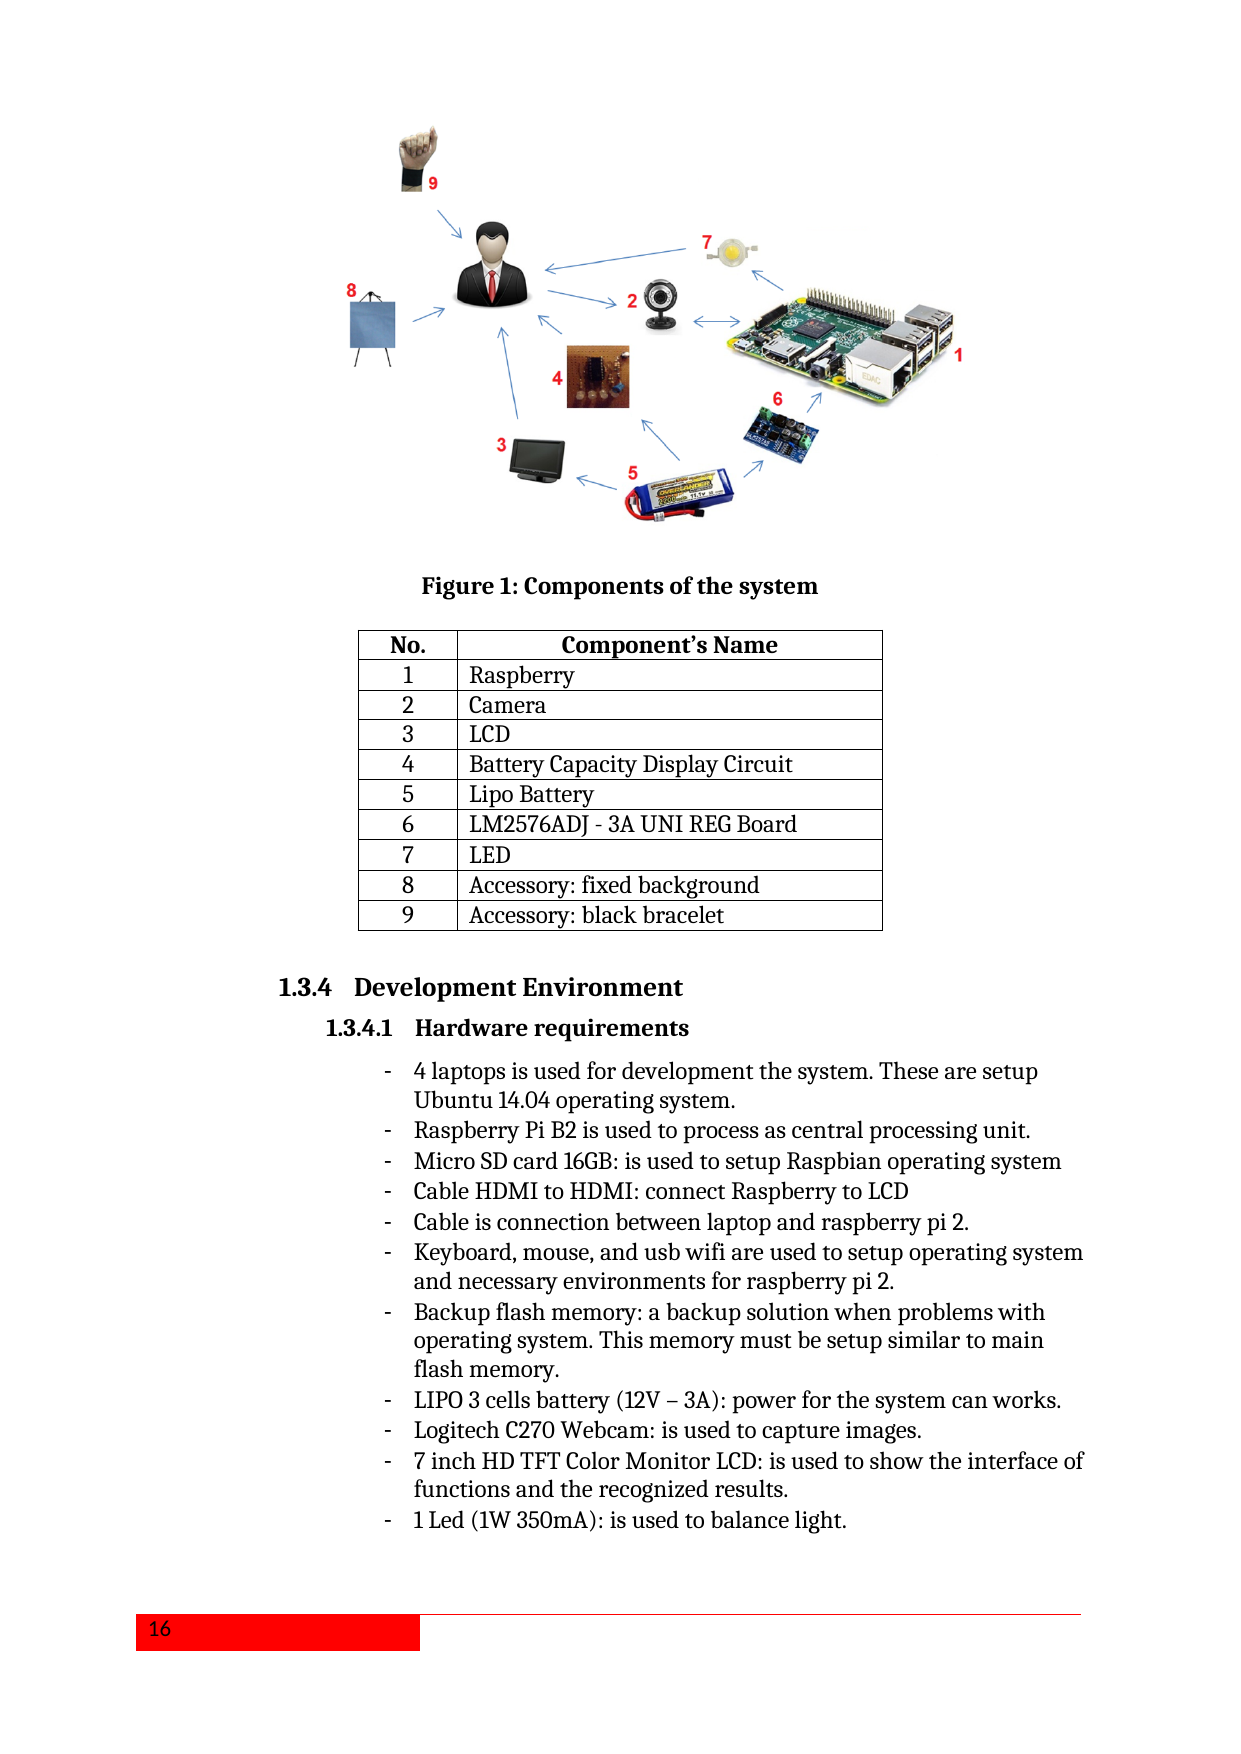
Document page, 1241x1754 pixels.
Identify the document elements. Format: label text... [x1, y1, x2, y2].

list Logitech C270 Webcam: is used to capture images. [384, 1414, 1092, 1445]
subtitle Hardware requirements [326, 1014, 1092, 1043]
list 4 laptops is used for development the system. These are setup Ubuntu 14.04 operating system. [384, 1055, 1092, 1114]
table_cell Raspberry [458, 660, 882, 689]
table_cell 4 [359, 750, 457, 779]
table_cell 3 [359, 720, 457, 749]
table_header No. [359, 631, 457, 659]
picture [323, 118, 991, 547]
table_cell 1 [359, 660, 457, 689]
table_header Component’s Name [458, 631, 882, 659]
table_cell LM2576ADJ - 3A UNI REG Board [458, 810, 882, 839]
table_cell 5 [359, 780, 457, 809]
list Micro SD card 16GB: is used to setup Raspbian operating system [384, 1145, 1092, 1175]
table_cell Camera [458, 691, 882, 719]
list Cable HDMI to HDMI: connect Raspberry to LCD [384, 1175, 1092, 1206]
list Backup flash memory: a backup solution when problems with operating system. This memory must be setup similar to main flash memory. [384, 1296, 1092, 1384]
list 1 Led (1W 350mA): is used to balance light. [384, 1504, 1092, 1534]
table_cell 7 [359, 840, 457, 869]
table_cell Lipo Battery [458, 780, 882, 809]
list 7 inch HD TFT Color Monitor LCD: is used to show the interface of functions and the recognized results. [384, 1445, 1092, 1504]
table_cell Accessory: fixed background [458, 871, 882, 900]
list Raspberry Pi B2 is used to process as central processing unit. [384, 1114, 1092, 1145]
list LIPO 3 cells battery (12V – 3A): power for the system can works. [384, 1384, 1092, 1414]
list Cable is connection between laptop and raspberry pi 2. [384, 1206, 1092, 1236]
list Keyboard, mouse, and usb wifi are used to setup operating system and necessary environments for raspberry pi 2. [384, 1236, 1092, 1296]
table_cell 9 [359, 901, 457, 930]
table_cell LCD [458, 720, 882, 749]
table_cell 2 [359, 691, 457, 719]
table_cell 6 [359, 810, 457, 839]
table_cell 8 [359, 871, 457, 900]
list Figure 1: Components of the system [148, 572, 1092, 601]
table_cell Battery Capacity Display Circuit [458, 750, 882, 779]
subtitle Development Environment [279, 972, 1092, 1003]
table_cell Accessory: black bracelet [458, 901, 882, 930]
table_cell LED [458, 840, 882, 869]
